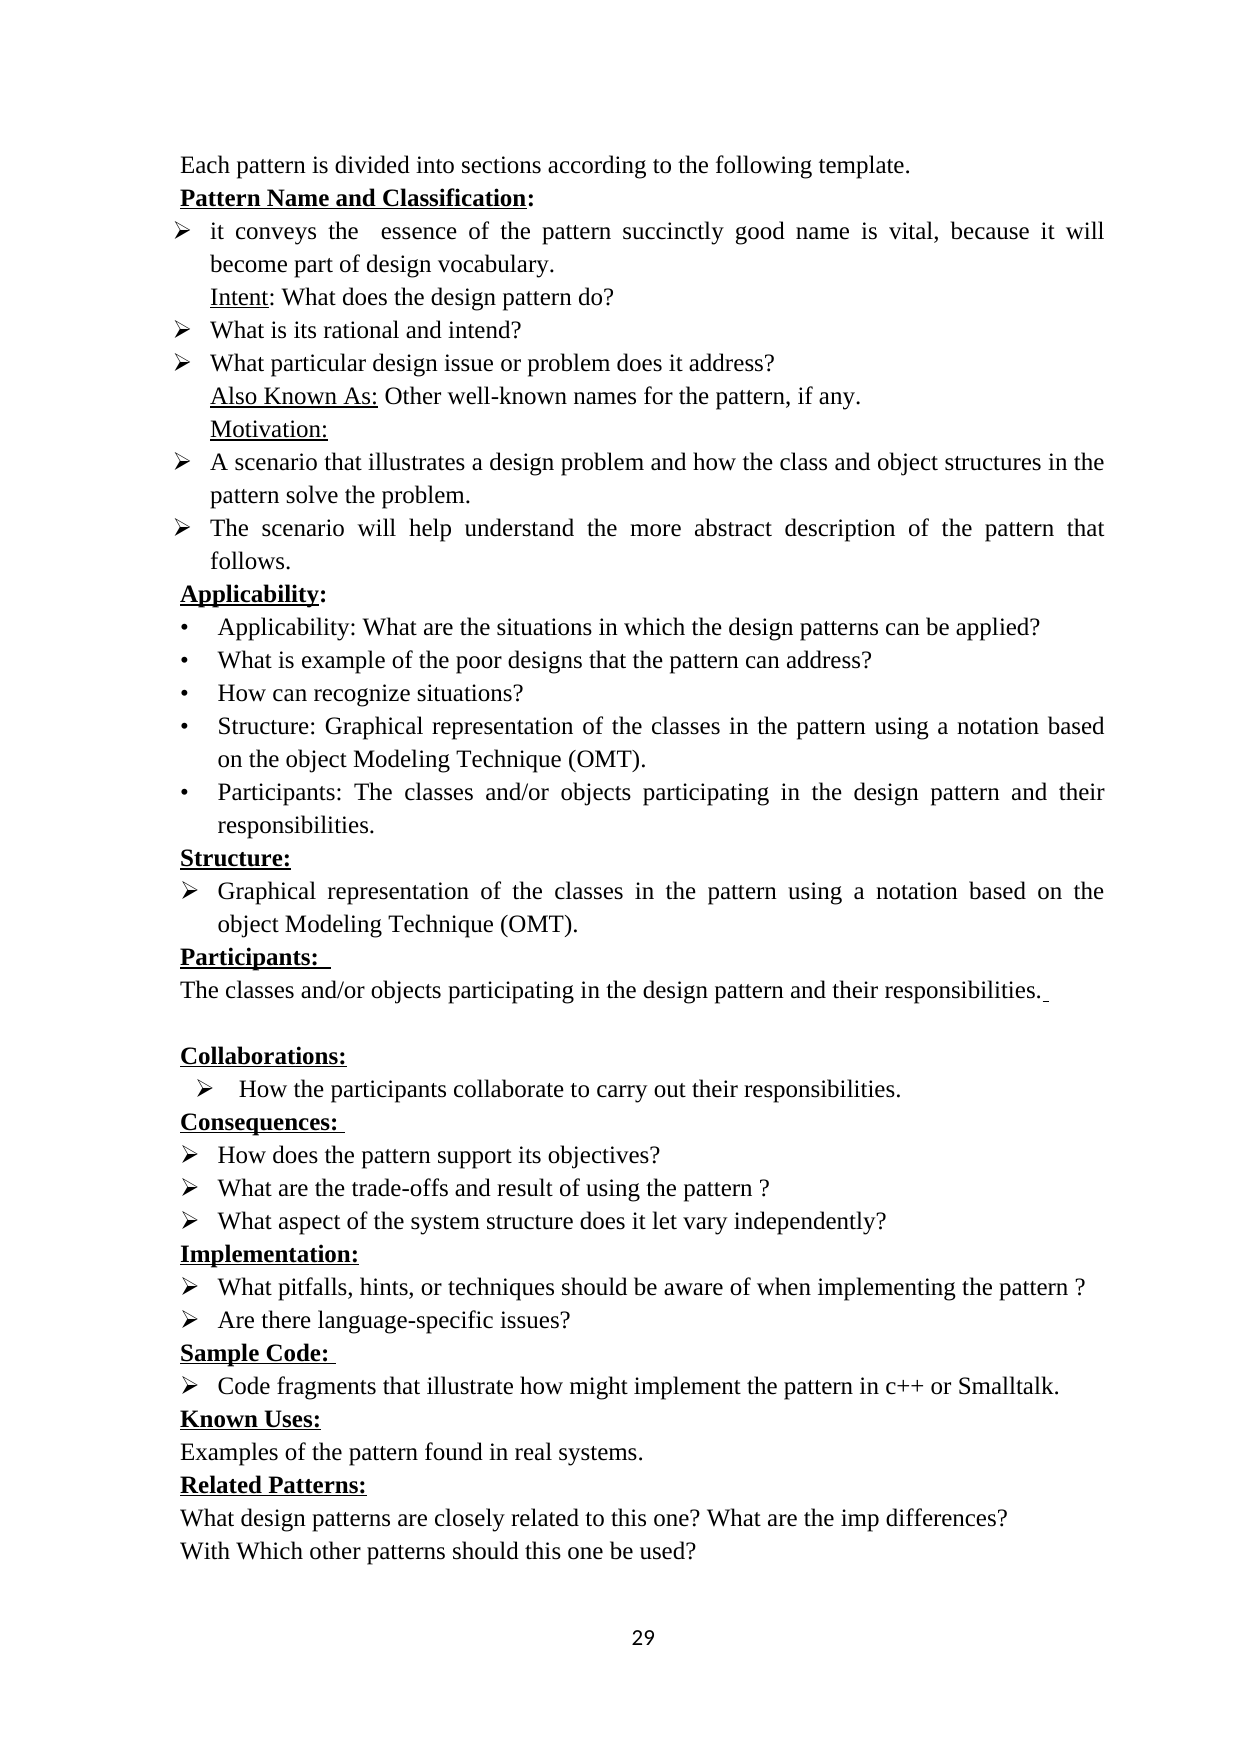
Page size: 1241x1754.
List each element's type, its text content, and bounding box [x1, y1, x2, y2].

text Collaborations: [180, 1041, 1106, 1069]
text Structure: [180, 843, 1106, 872]
list What aspect of the system structure does it let vary independently? [180, 1206, 1106, 1234]
list Applicability: What are the situations in which the design patterns can be applied? [180, 612, 1106, 641]
list How can recognize situations? [180, 678, 1106, 707]
text What design patterns are closely related to this one? What are the imp differences? [180, 1503, 1106, 1532]
list How the participants collaborate to carry out their responsibilities. [195, 1074, 1106, 1102]
list Code fragments that illustrate how might implement the pattern in c++ or Smalltalk. [180, 1371, 1106, 1400]
list it conveys the essence of the pattern succinctly good name is vital, because it will become part of design vocabulary. [172, 216, 1106, 278]
text Consequences: [180, 1107, 1106, 1136]
text Participants: [180, 942, 1106, 971]
list What pitfalls, hints, or techniques should be aware of when implementing the pattern ? [180, 1272, 1106, 1301]
list The scenario will help understand the more abstract description of the pattern that follows. [172, 513, 1106, 575]
text Also Known As: Other well-known names for the pattern, if any. [210, 381, 1106, 410]
text Implementation: [180, 1239, 1106, 1268]
text Intent: What does the design pattern do? [210, 282, 1106, 311]
list What is example of the poor designs that the pattern can address? [180, 645, 1106, 674]
list How does the pattern support its objectives? [180, 1140, 1106, 1168]
text Sample Code: [180, 1338, 1106, 1367]
text Examples of the pattern found in real systems. [180, 1437, 1106, 1466]
list What particular design issue or problem does it address? [172, 348, 1106, 377]
list What is its rational and intend? [172, 315, 1106, 344]
text The classes and/or objects participating in the design pattern and their responsibilities. [180, 976, 1106, 1004]
list A scenario that illustrates a design problem and how the class and object structures in the pattern solve the problem. [172, 447, 1106, 509]
list What are the trade-offs and result of using the pattern ? [180, 1173, 1106, 1202]
text Known Uses: [180, 1404, 1106, 1433]
text Pattern Name and Classification: [180, 183, 1106, 212]
list Are there language-specific issues? [180, 1305, 1106, 1334]
list Participants: The classes and/or objects participating in the design pattern and their responsibilities. [180, 777, 1106, 839]
text Each pattern is divided into sections according to the following template. [180, 150, 1106, 179]
list Structure: Graphical representation of the classes in the pattern using a notation based on the object Modeling Technique (OMT). [180, 711, 1106, 773]
text Applicability: [180, 579, 1106, 608]
text Motivation: [210, 414, 1106, 443]
text Related Patterns: [180, 1470, 1106, 1499]
list Graphical representation of the classes in the pattern using a notation based on the object Modeling Technique (OMT). [180, 876, 1106, 938]
text With Which other patterns should this one be used? [180, 1536, 1106, 1565]
